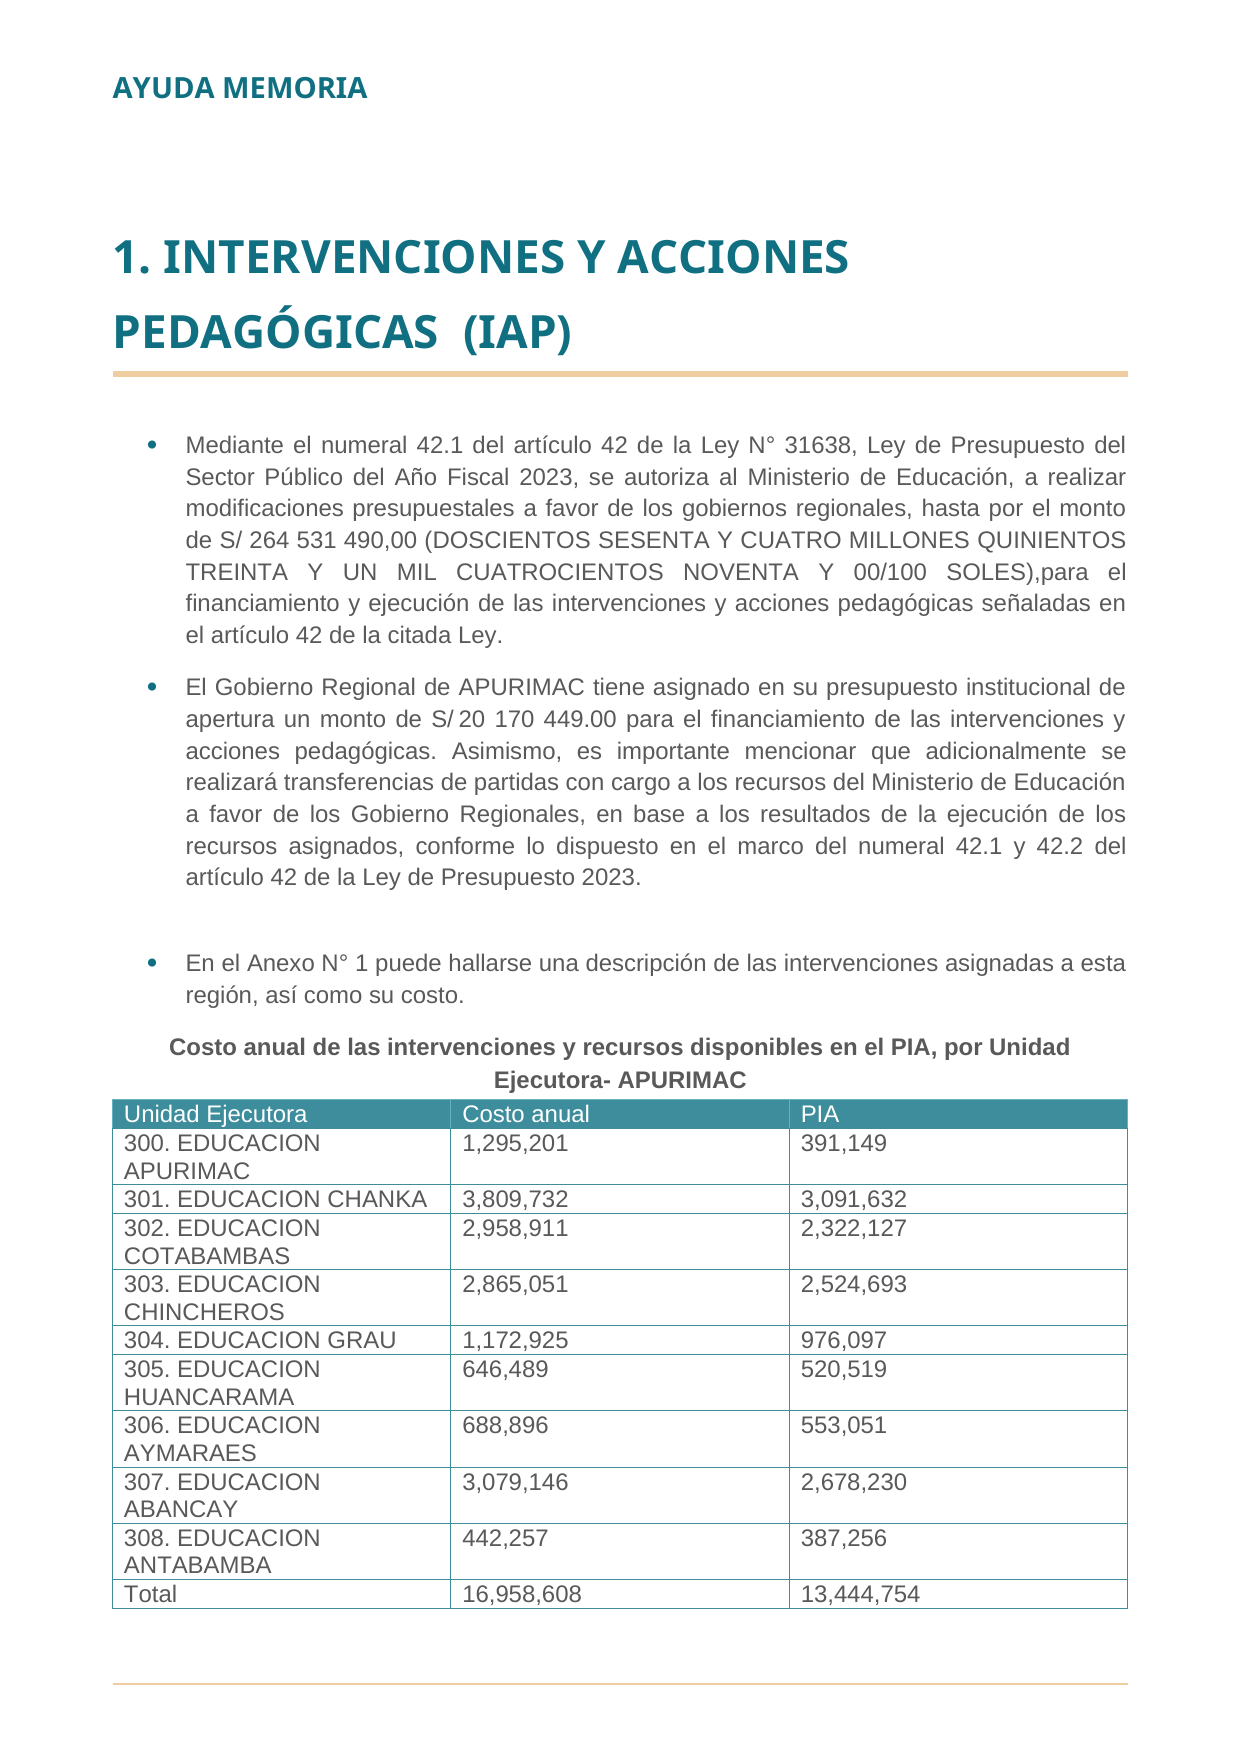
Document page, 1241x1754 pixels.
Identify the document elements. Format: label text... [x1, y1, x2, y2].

table_header Unidad Ejecutora [113, 1100, 450, 1128]
table_cell 302. EDUCACION COTABAMBAS [113, 1214, 450, 1269]
table_header Costo anual [451, 1100, 789, 1128]
table_cell 300. EDUCACION APURIMAC [113, 1129, 450, 1184]
table_cell 303. EDUCACION CHINCHEROS [113, 1270, 450, 1325]
table_cell Total [113, 1580, 450, 1608]
list En el Anexo N° 1 puede hallarse una descripción de las intervenciones asignadas a esta región, así como su costo. [148, 949, 1128, 1008]
table_cell 646,489 [451, 1355, 789, 1410]
table_cell 1,295,201 [451, 1129, 789, 1184]
table_cell 2,958,911 [451, 1214, 789, 1269]
list El Gobierno Regional de APURIMAC tiene asignado en su presupuesto institucional de apertura un monto de S/ 20 170 449.00 para el financiamiento de las intervenciones y acciones pedagógicas. Asimismo, es importante mencionar que adicionalmente se realizará transferencias de partidas con cargo a los recursos del Ministerio de Educación a favor de los Gobierno Regionales, en base a los resultados de la ejecución de los recursos asignados, conforme lo dispuesto en el marco del numeral 42.1 y 42.2 del artículo 42 de la Ley de Presupuesto 2023. [148, 673, 1128, 891]
table_cell 306. EDUCACION AYMARAES [113, 1411, 450, 1467]
table_cell 3,809,732 [451, 1185, 789, 1213]
subtitle 1. Intervenciones y Acciones Pedagógicas (IAP) [112, 225, 1128, 377]
table_cell 2,678,230 [790, 1468, 1127, 1523]
table_cell 2,322,127 [790, 1214, 1127, 1269]
table_cell 442,257 [451, 1524, 789, 1579]
table_cell 2,524,693 [790, 1270, 1127, 1325]
table_cell 308. EDUCACION ANTABAMBA [113, 1524, 450, 1579]
text Costo anual de las intervenciones y recursos disponibles en el PIA, por Unidad Ejecutora- APURIMAC [112, 1033, 1128, 1094]
table_cell 520,519 [790, 1355, 1127, 1410]
table_cell 976,097 [790, 1326, 1127, 1354]
table_cell 301. EDUCACION CHANKA [113, 1185, 450, 1213]
table_cell 2,865,051 [451, 1270, 789, 1325]
table_cell 688,896 [451, 1411, 789, 1467]
table_cell 304. EDUCACION GRAU [113, 1326, 450, 1354]
table_header PIA [790, 1100, 1127, 1128]
table_cell 305. EDUCACION HUANCARAMA [113, 1355, 450, 1410]
table_cell 13,444,754 [790, 1580, 1127, 1608]
table_cell 391,149 [790, 1129, 1127, 1184]
list Mediante el numeral 42.1 del artículo 42 de la Ley N° 31638, Ley de Presupuesto del Sector Público del Año Fiscal 2023, se autoriza al Ministerio de Educación, a realizar modificaciones presupuestales a favor de los gobiernos regionales, hasta por el monto de S/ 264 531 490,00 (DOSCIENTOS SESENTA Y CUATRO MILLONES QUINIENTOS TREINTA Y UN MIL CUATROCIENTOS NOVENTA Y 00/100 SOLES),para el financiamiento y ejecución de las intervenciones y acciones pedagógicas señaladas en el artículo 42 de la citada Ley. [148, 431, 1128, 648]
table_cell 3,079,146 [451, 1468, 789, 1523]
table_cell 553,051 [790, 1411, 1127, 1467]
table_cell 3,091,632 [790, 1185, 1127, 1213]
table_cell 1,172,925 [451, 1326, 789, 1354]
table_cell 307. EDUCACION ABANCAY [113, 1468, 450, 1523]
table_cell 16,958,608 [451, 1580, 789, 1608]
table_cell 387,256 [790, 1524, 1127, 1579]
